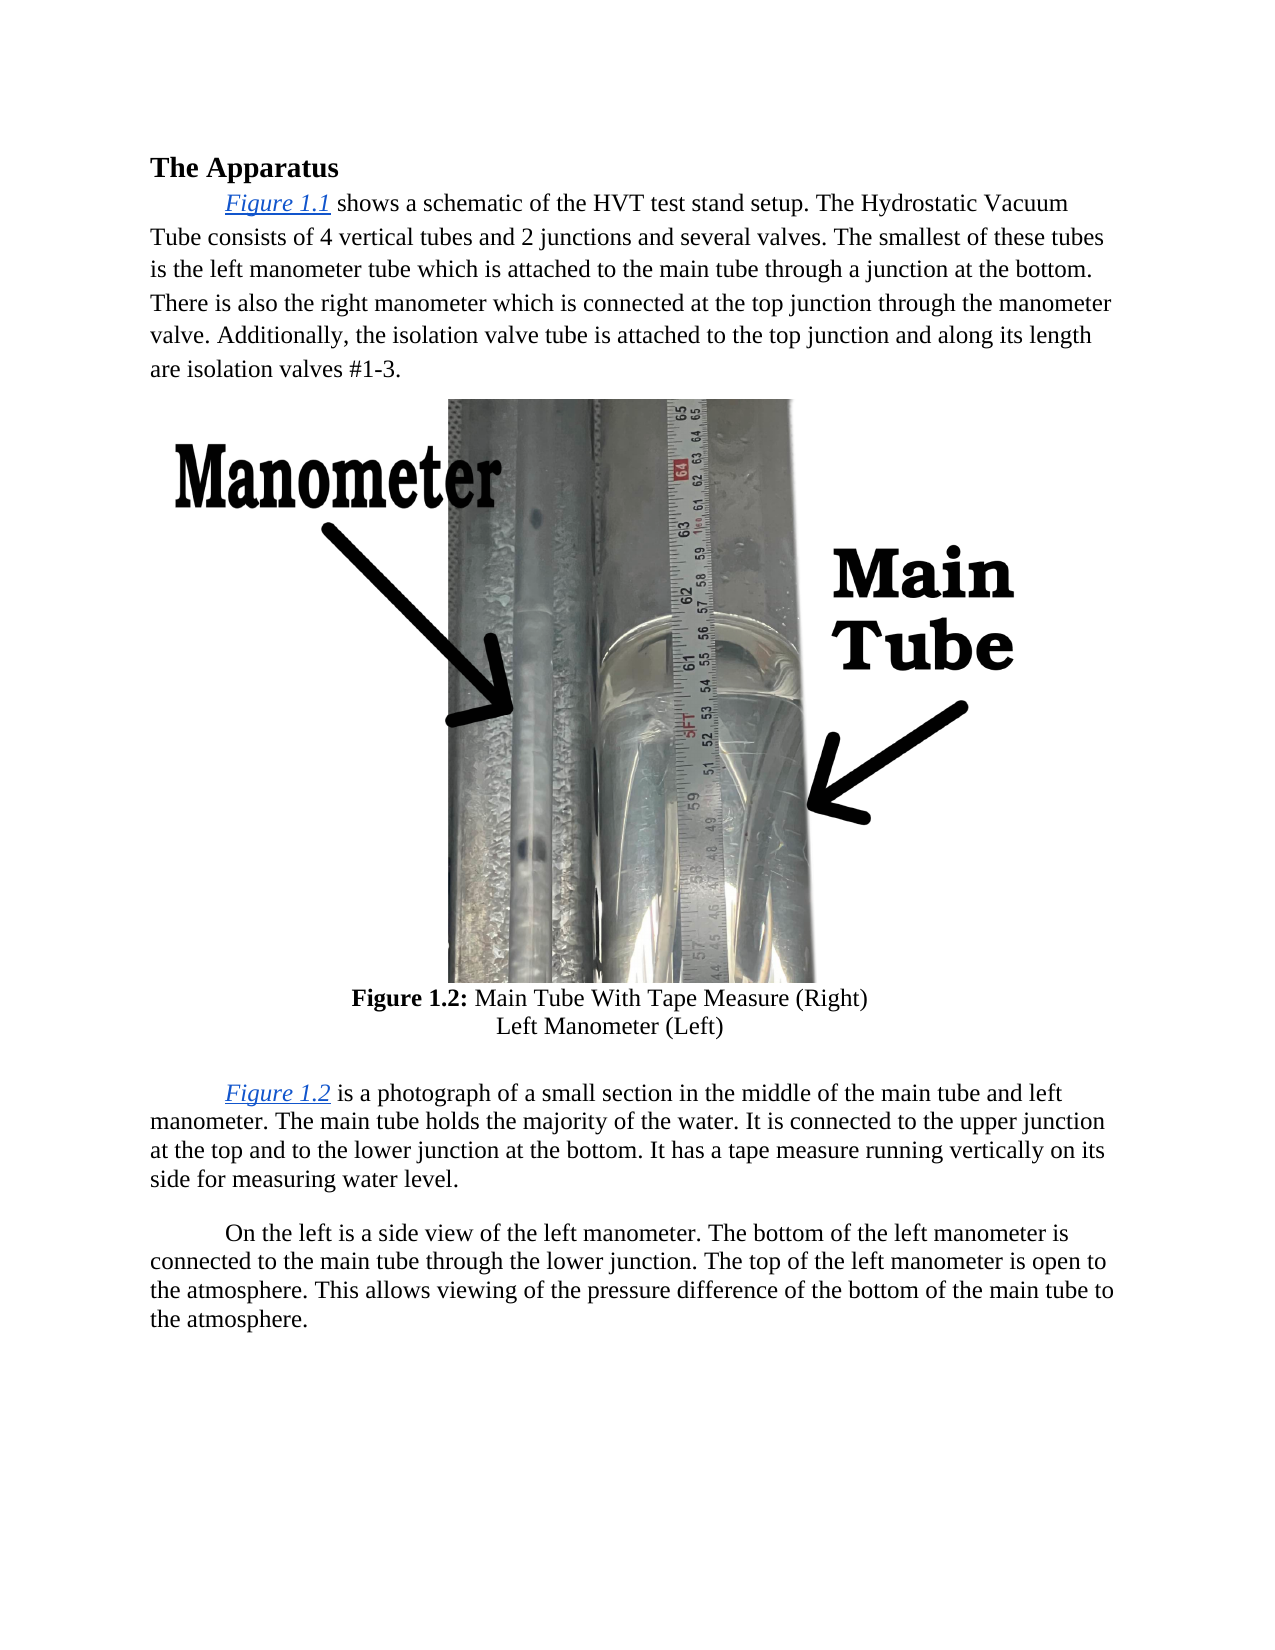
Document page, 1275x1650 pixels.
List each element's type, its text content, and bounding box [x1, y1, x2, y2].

text Figure 1.1 shows a schematic of the HVT test stand setup. The Hydrostatic Vacuum Tube consists of 4 vertical tubes and 2 junctions and several valves. The smallest of these tubes is the left manometer tube which is attached to the main tube through a junction at the bottom. There is also the right manometer which is connected at the top junction through the manometer valve. Additionally, the isolation valve tube is attached to the top junction and along its length are isolation valves #1-3. [150, 188, 1125, 382]
subtitle The Apparatus [150, 150, 1125, 183]
text Figure 1.2 is a photograph of a small section in the middle of the main tube and left manometer. The main tube holds the majority of the water. It is connected to the upper junction at the top and to the lower junction at the bottom. It has a tape measure running vertically on its side for measuring water level. [150, 1078, 1125, 1193]
table_header Figure 1.2: Main Tube With Tape Measure (Right) Left Manometer (Left) [152, 389, 1067, 1051]
text On the left is a side view of the left manometer. The bottom of the left manometer is connected to the main tube through the lower junction. The top of the left manometer is open to the atmosphere. This allows viewing of the pressure difference of the bottom of the main tube to the atmosphere. [150, 1218, 1125, 1333]
picture [162, 399, 1058, 983]
